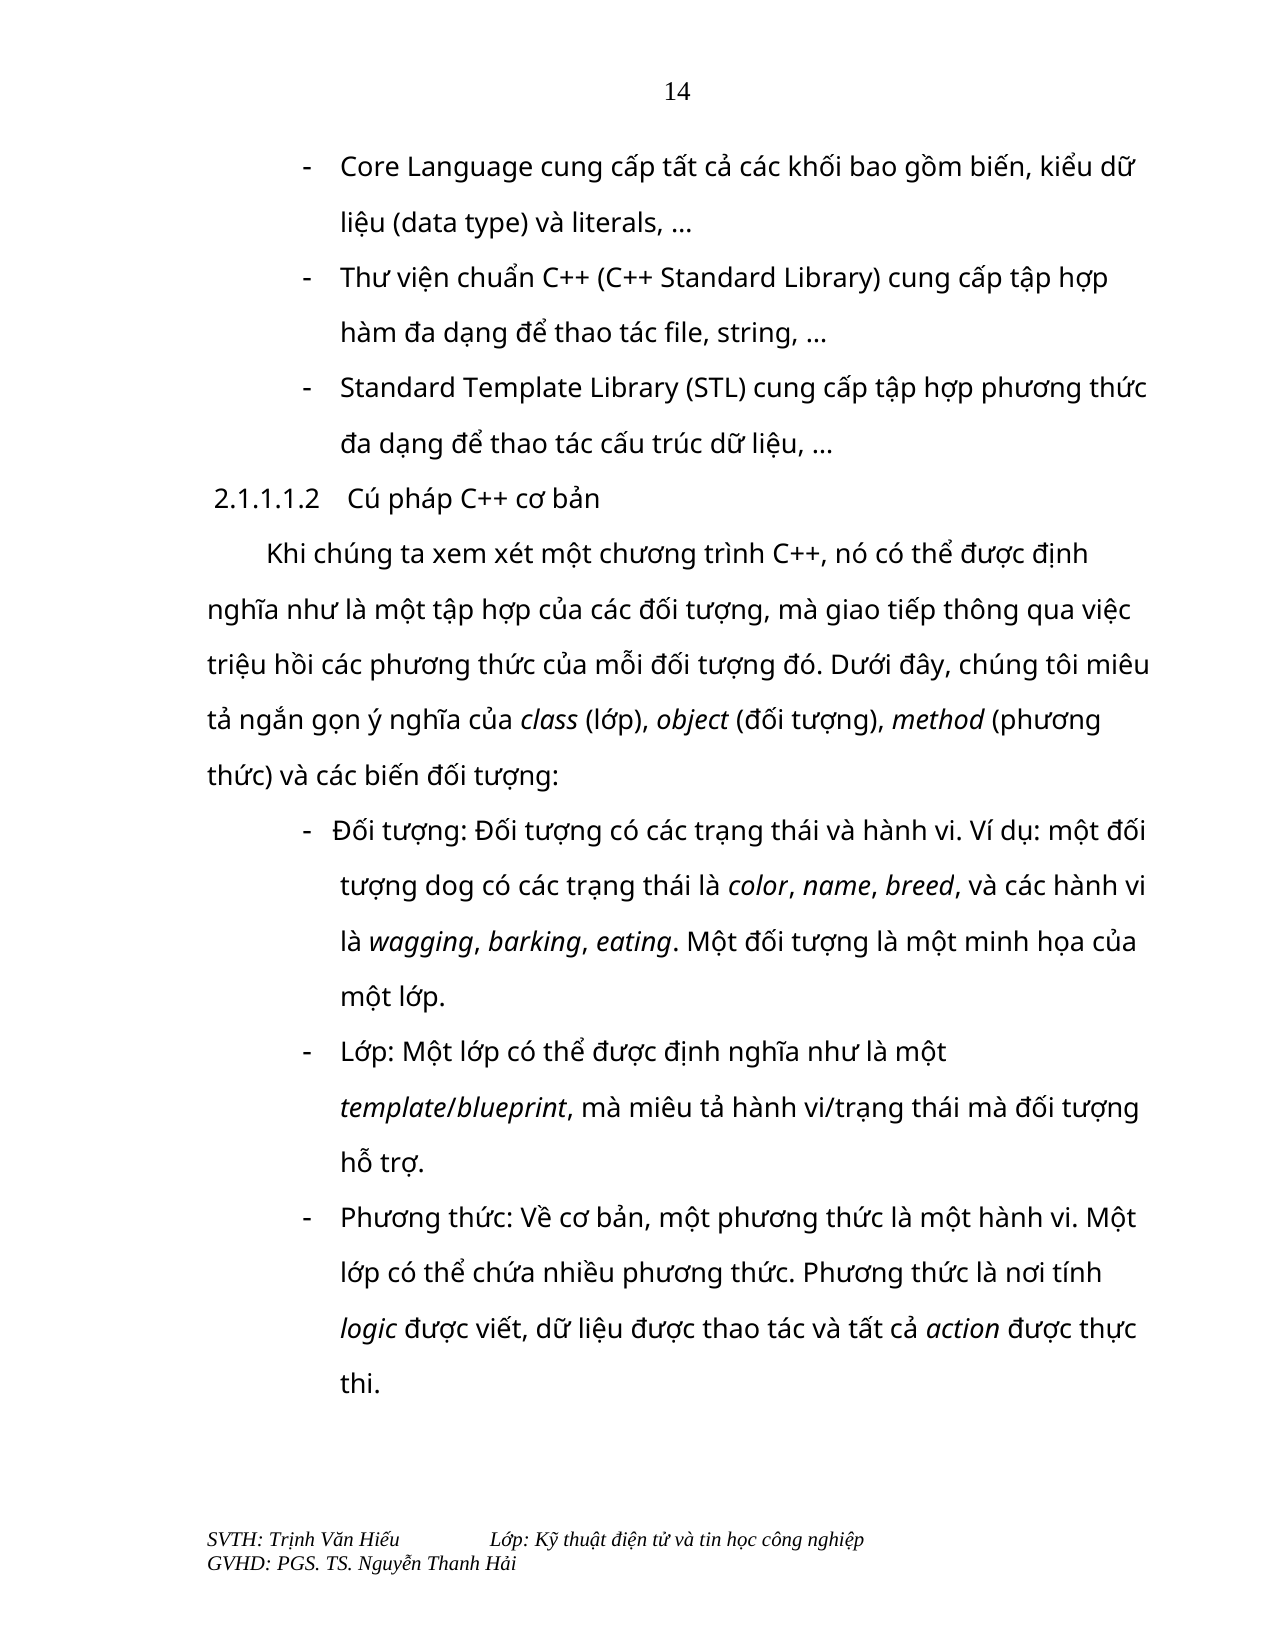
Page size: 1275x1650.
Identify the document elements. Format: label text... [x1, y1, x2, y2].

list Đối tượng: Đối tượng có các trạng thái và hành vi. Ví dụ: một đối tượng dog có các trạng thái là color, name, breed, và các hành vi là wagging, barking, eating. Một đối tượng là một minh họa của một lớp. [302, 811, 1157, 1014]
list Thư viện chuẩn C++ (C++ Standard Library) cung cấp tập hợp hàm đa dạng để thao tác file, string, … [302, 258, 1157, 351]
list Phương thức: Về cơ bản, một phương thức là một hành vi. Một lớp có thể chứa nhiều phương thức. Phương thức là nơi tính logic được viết, dữ liệu được thao tác và tất cả action được thực thi. [302, 1199, 1157, 1401]
list Core Language cung cấp tất cả các khối bao gồm biến, kiểu dữ liệu (data type) và literals, … [302, 148, 1157, 240]
list Khi chúng ta xem xét một chương trình C++, nó có thể được định nghĩa như là một tập hợp của các đối tượng, mà giao tiếp thông qua việc triệu hồi các phương thức của mỗi đối tượng đó. Dưới đây, chúng tôi miêu tả ngắn gọn ý nghĩa của class (lớp), object (đối tượng), method (phương thức) và các biến đối tượng: [207, 535, 1157, 793]
list Standard Template Library (STL) cung cấp tập hợp phương thức đa dạng để thao tác cấu trúc dữ liệu, … [302, 369, 1157, 461]
list Cú pháp C++ cơ bản [214, 479, 1157, 516]
list Lớp: Một lớp có thể được định nghĩa như là một template/blueprint, mà miêu tả hành vi/trạng thái mà đối tượng hỗ trợ. [302, 1033, 1157, 1180]
